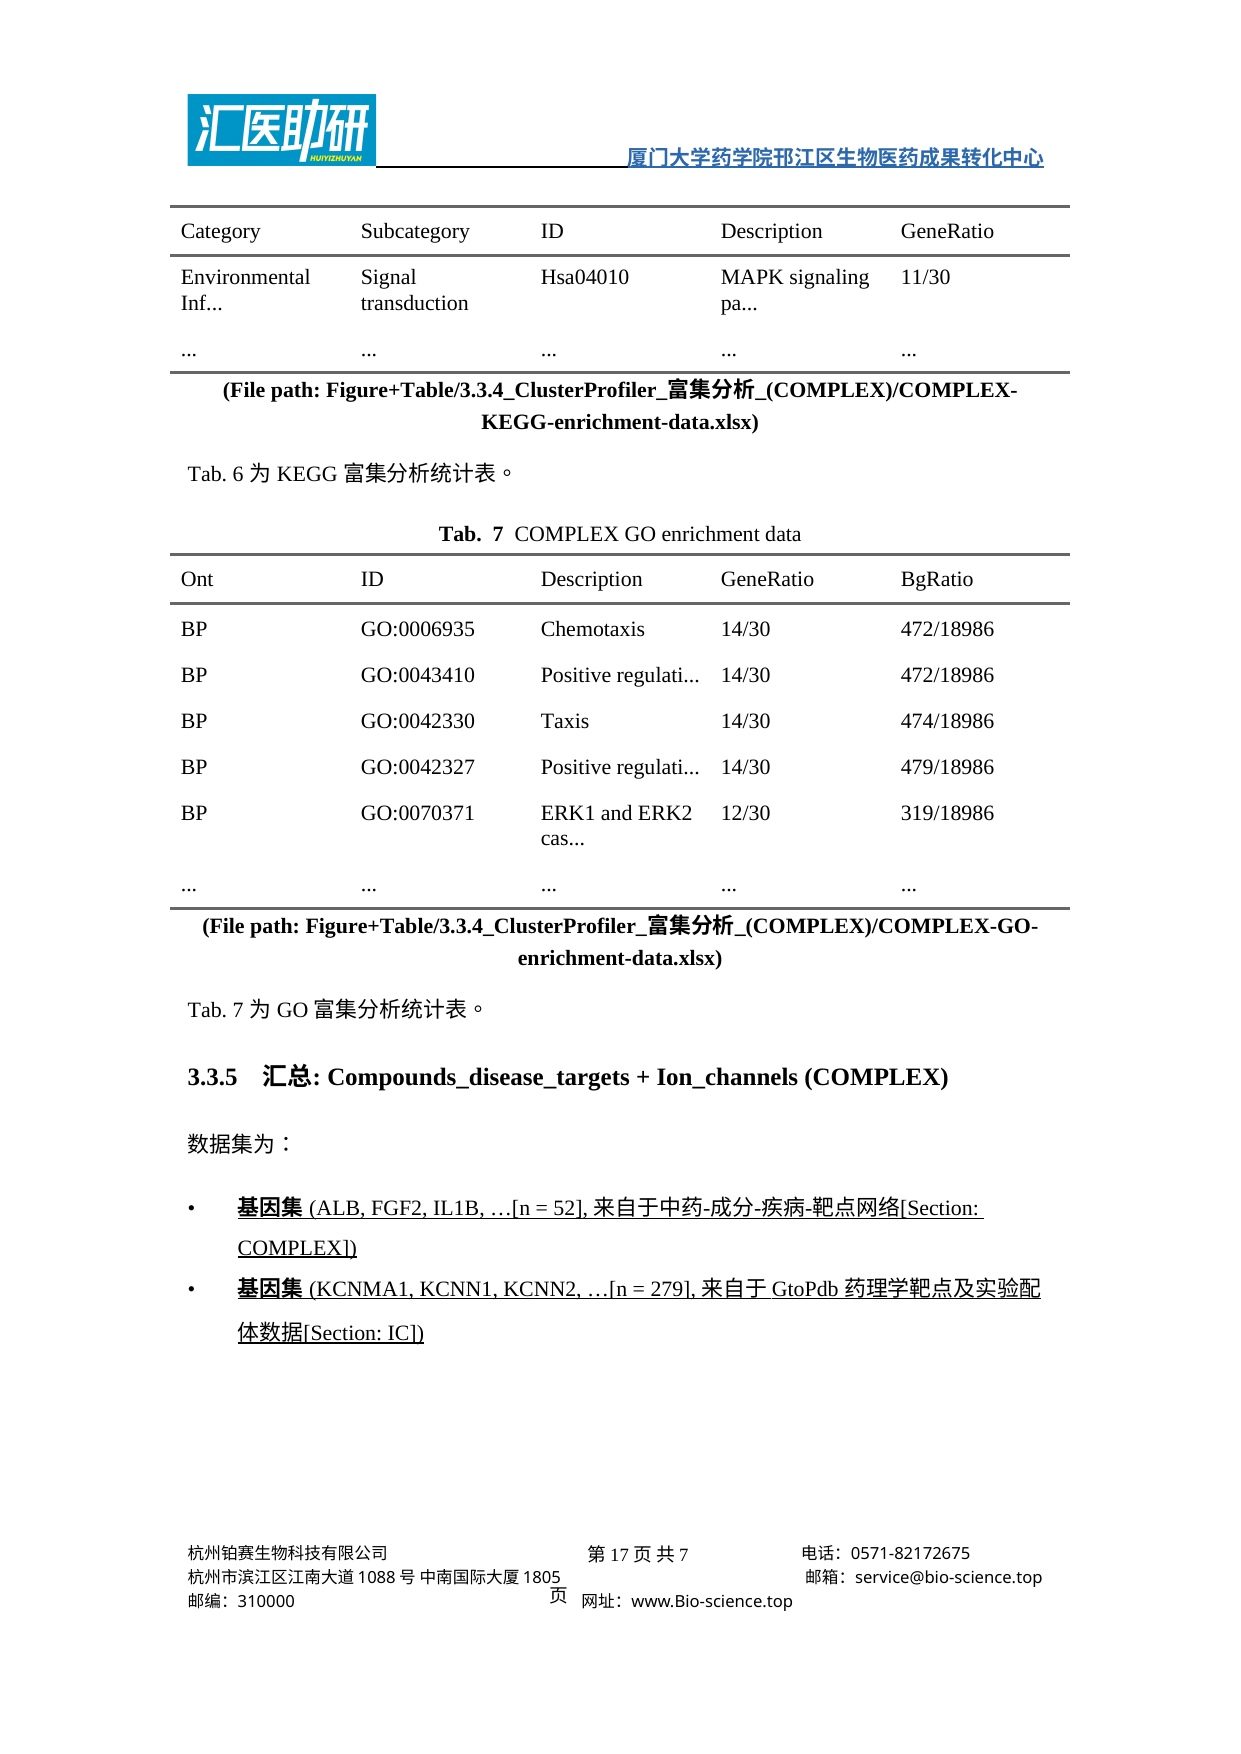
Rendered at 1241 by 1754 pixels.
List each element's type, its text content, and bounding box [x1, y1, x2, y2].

list 基因集 (ALB, FGF2, IL1B, …[n = 52], 来自于中药-成分-疾病-靶点网络[Section: COMPLEX]) [187, 1192, 1053, 1260]
table_cell GO:0006935 [350, 605, 530, 651]
table_cell Hsa04010 [530, 257, 710, 325]
table_cell ... [530, 861, 710, 907]
list 基因集 (KCNMA1, KCNN1, KCNN2, …[n = 279], 来自于GtoPdb 药理学靶点及实验配体数据[Section: IC]) [187, 1276, 1053, 1351]
table_cell GO:0043410 [350, 651, 530, 697]
text Tab. 6 为 KEGG 富集分析统计表。 [187, 458, 1053, 488]
table_cell Environmental Inf... [170, 257, 350, 325]
table_cell 12/30 [710, 789, 890, 861]
table_cell BP [170, 651, 350, 697]
table_cell GO:0042330 [350, 697, 530, 743]
picture [210, 106, 243, 150]
picture [243, 106, 284, 150]
table_cell 472/18986 [890, 605, 1070, 651]
text (File path: Figure+Table/3.3.4_ClusterProfiler_富集分析_(COMPLEX)/COMPLEX-KEGG-enrichment-data.xlsx) [187, 374, 1053, 434]
table_cell Signal transduction [350, 257, 530, 325]
table_header Category [170, 208, 350, 254]
table_cell ... [890, 861, 1070, 907]
table_cell ... [710, 325, 890, 371]
table_header ID [350, 556, 530, 602]
table_header BgRatio [890, 556, 1070, 602]
picture [196, 131, 208, 150]
table_cell ERK1 and ERK2 cas... [530, 789, 710, 861]
table_cell ... [350, 861, 530, 907]
text Tab. 7 COMPLEX GO enrichment data [194, 521, 1046, 547]
text 数据集为： [187, 1129, 1053, 1159]
table_header Ont [170, 556, 350, 602]
table_header GeneRatio [710, 556, 890, 602]
table_cell 14/30 [710, 743, 890, 789]
table_cell 479/18986 [890, 743, 1070, 789]
picture [282, 99, 327, 161]
table_cell 14/30 [710, 697, 890, 743]
table_cell ... [350, 325, 530, 371]
table_cell Taxis [530, 697, 710, 743]
table_cell 472/18986 [890, 651, 1070, 697]
table_cell ... [530, 325, 710, 371]
table_cell ... [170, 325, 350, 371]
table_header ID [530, 208, 710, 254]
table_cell 14/30 [710, 651, 890, 697]
picture [327, 106, 368, 150]
table_cell GO:0070371 [350, 789, 530, 861]
text Tab. 7 为 GO 富集分析统计表。 [187, 993, 1053, 1023]
table_cell ... [890, 325, 1070, 371]
table_cell Positive regulati... [530, 743, 710, 789]
table_cell GO:0042327 [350, 743, 530, 789]
table_header Description [710, 208, 890, 254]
subtitle 3.3.5 汇总: Compounds_disease_targets + Ion_channels (COMPLEX) [187, 1059, 1053, 1093]
table_header Subcategory [350, 208, 530, 254]
table_cell ... [170, 861, 350, 907]
picture [204, 106, 210, 114]
table_cell 14/30 [710, 605, 890, 651]
table_cell ... [710, 861, 890, 907]
table_cell 11/30 [890, 257, 1070, 325]
table_cell Positive regulati... [530, 651, 710, 697]
table_cell MAPK signaling pa... [710, 257, 890, 325]
table_cell 319/18986 [890, 789, 1070, 861]
text (File path: Figure+Table/3.3.4_ClusterProfiler_富集分析_(COMPLEX)/COMPLEX-GO-enrichment-data.xlsx) [187, 910, 1053, 970]
table_cell 474/18986 [890, 697, 1070, 743]
table_cell Chemotaxis [530, 605, 710, 651]
table_header GeneRatio [890, 208, 1070, 254]
table_cell BP [170, 743, 350, 789]
table_cell BP [170, 789, 350, 861]
table_cell BP [170, 605, 350, 651]
table_header Description [530, 556, 710, 602]
picture [201, 118, 208, 127]
table_cell BP [170, 697, 350, 743]
